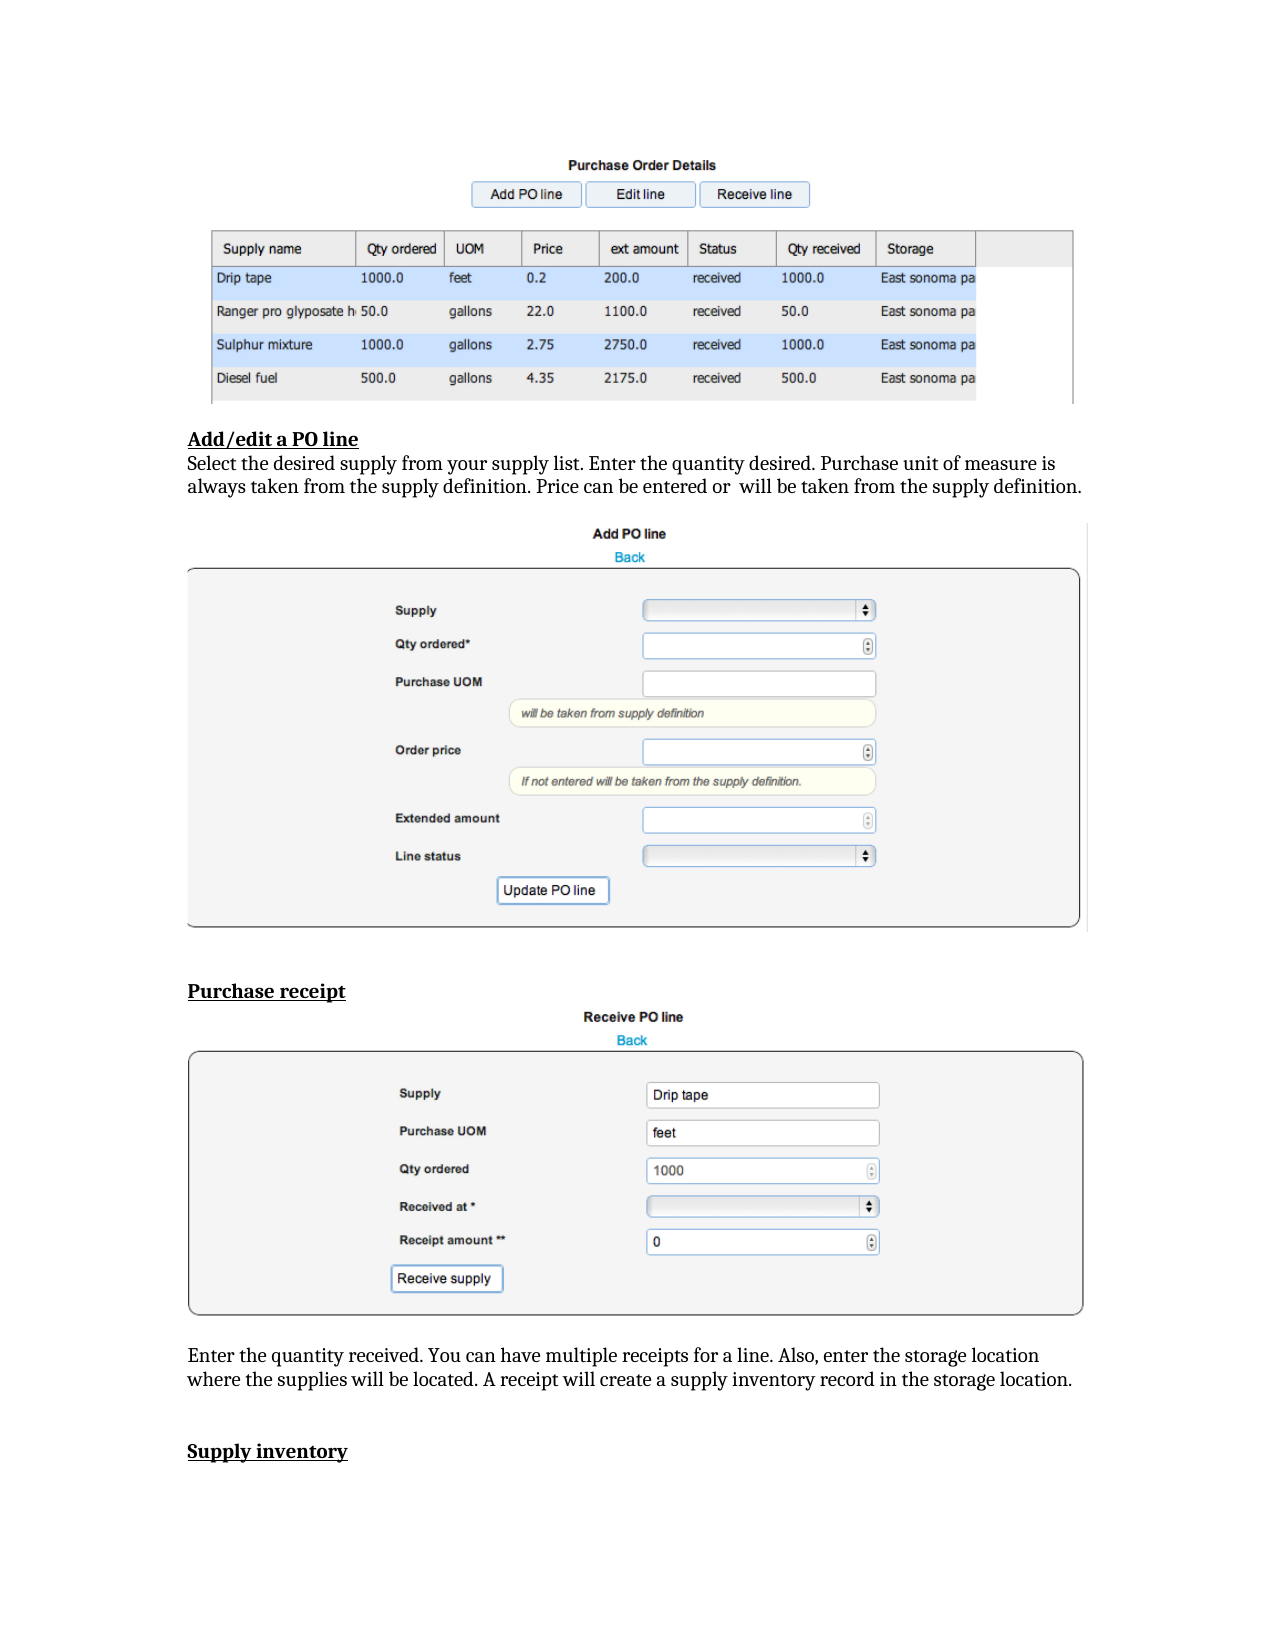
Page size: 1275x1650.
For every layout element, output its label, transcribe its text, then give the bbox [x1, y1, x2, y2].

text Select the desired supply from your supply list. Enter the quantity desired. Purchase unit of measure is always taken from the supply definition. Price can be entered or will be taken from the supply definition. [187, 451, 1087, 499]
text Purchase receipt [187, 979, 1087, 1003]
picture [187, 523, 1088, 932]
text Enter the quantity received. You can have multiple receipts for a line. Also, enter the storage location where the supplies will be located. A receipt will create a supply inventory record in the storage location. [187, 1344, 1087, 1392]
picture [187, 150, 1088, 404]
text Supply inventory [187, 1440, 1087, 1464]
text Add/edit a PO line [187, 427, 1087, 451]
picture [187, 1003, 1088, 1320]
